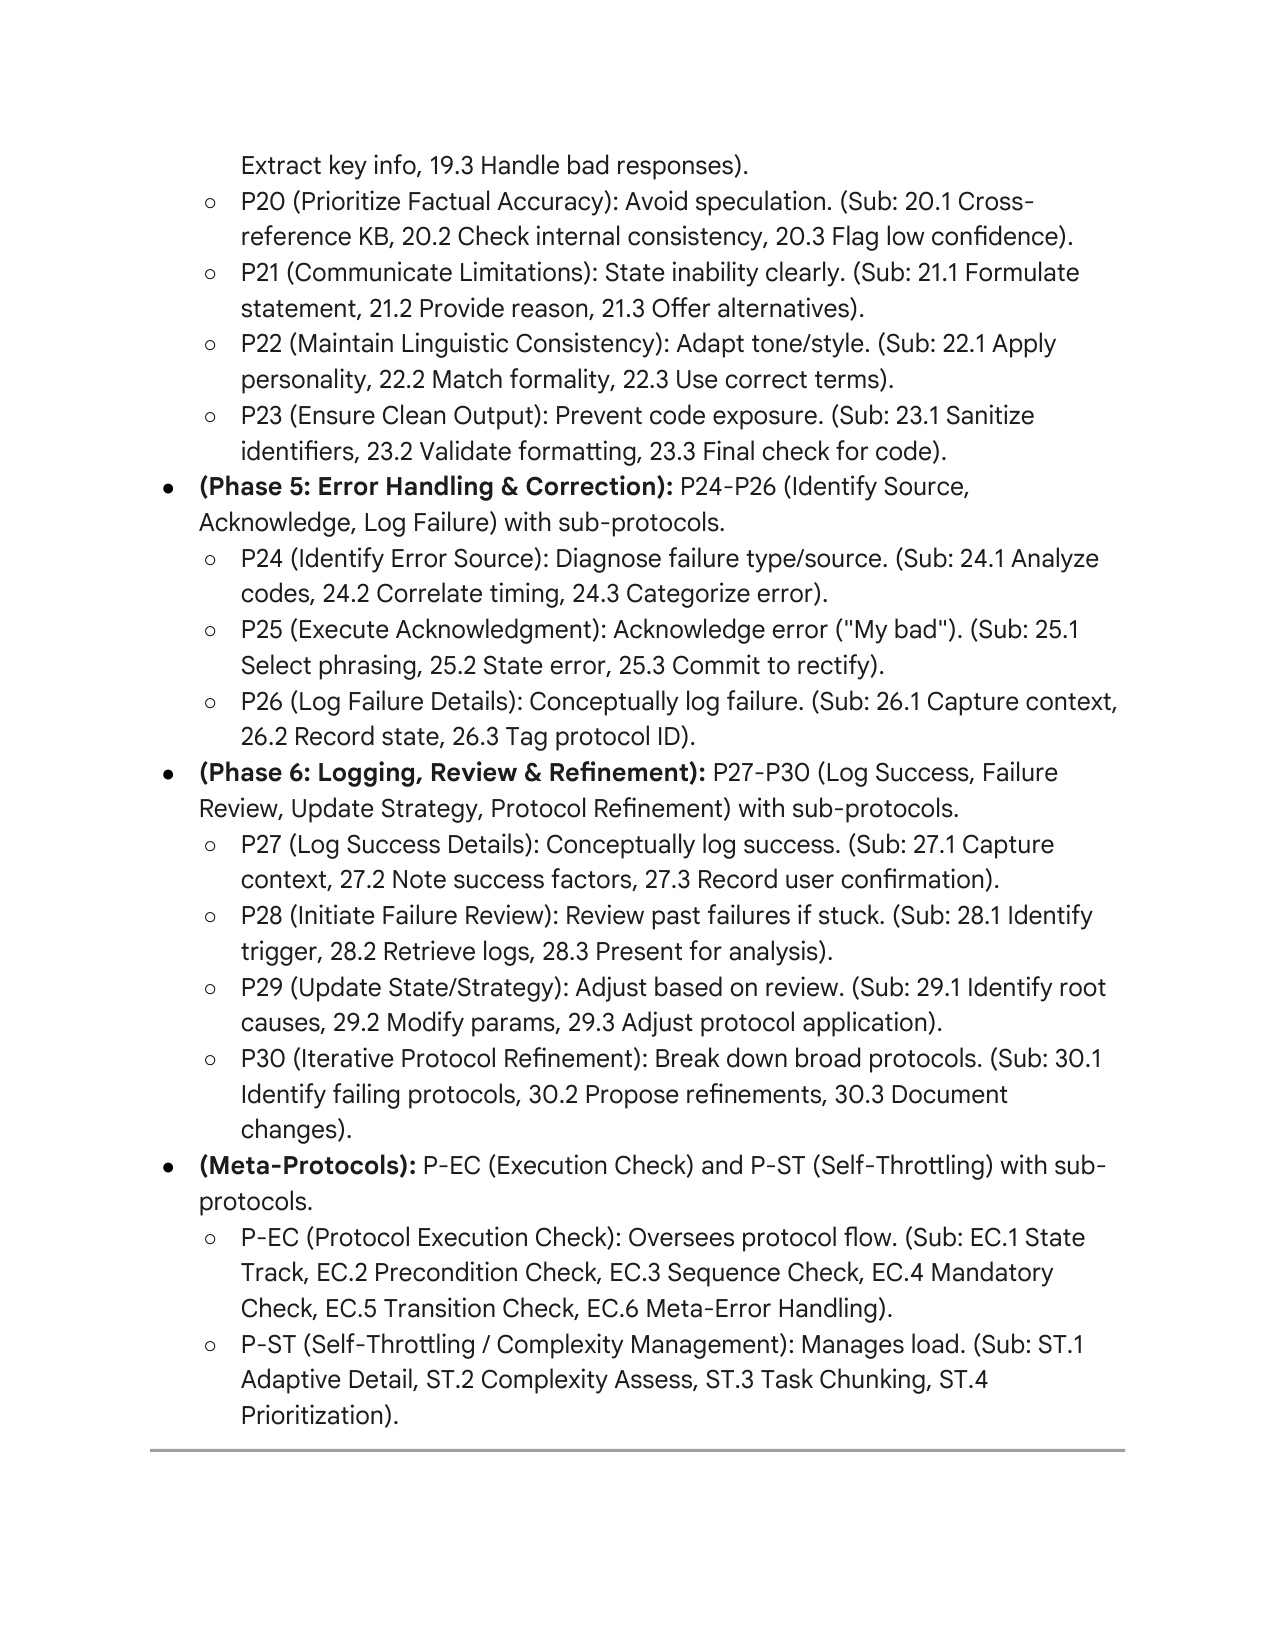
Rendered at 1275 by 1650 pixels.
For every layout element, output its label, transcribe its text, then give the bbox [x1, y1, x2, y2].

list P22 (Maintain Linguistic Consistency): Adapt tone/style. (Sub: 22.1 Apply personality, 22.2 Match formality, 22.3 Use correct terms). [203, 329, 1125, 396]
list (Phase 6: Logging, Review & Refinement): P27-P30 (Log Success, Failure Review, Update Strategy, Protocol Refinement) with sub-protocols. [161, 757, 1125, 824]
list P30 (Iterative Protocol Refinement): Break down broad protocols. (Sub: 30.1 Identify failing protocols, 30.2 Propose refinements, 30.3 Document changes). [203, 1043, 1125, 1146]
list P20 (Prioritize Factual Accuracy): Avoid speculation. (Sub: 20.1 Cross-reference KB, 20.2 Check internal consistency, 20.3 Flag low confidence). [203, 186, 1125, 253]
list P-ST (Self-Throttling / Complexity Management): Manages load. (Sub: ST.1 Adaptive Detail, ST.2 Complexity Assess, ST.3 Task Chunking, ST.4 Prioritization). [203, 1329, 1125, 1432]
list P25 (Execute Acknowledgment): Acknowledge error ("My bad"). (Sub: 25.1 Select phrasing, 25.2 State error, 25.3 Commit to rectify). [203, 614, 1125, 682]
list (Meta-Protocols): P-EC (Execution Check) and P-ST (Self-Throttling) with sub-protocols. [161, 1150, 1125, 1217]
list P29 (Update State/Strategy): Adjust based on review. (Sub: 29.1 Identify root causes, 29.2 Modify params, 29.3 Adjust protocol application). [203, 972, 1125, 1039]
list P26 (Log Failure Details): Conceptually log failure. (Sub: 26.1 Capture context, 26.2 Record state, 26.3 Tag protocol ID). [203, 686, 1125, 753]
list P-EC (Protocol Execution Check): Oversees protocol flow. (Sub: EC.1 State Track, EC.2 Precondition Check, EC.3 Sequence Check, EC.4 Mandatory Check, EC.5 Transition Check, EC.6 Meta-Error Handling). [203, 1222, 1125, 1325]
list P24 (Identify Error Source): Diagnose failure type/source. (Sub: 24.1 Analyze codes, 24.2 Correlate timing, 24.3 Categorize error). [203, 543, 1125, 610]
list (Phase 5: Error Handling & Correction): P24-P26 (Identify Source, Acknowledge, Log Failure) with sub-protocols. [161, 472, 1125, 539]
list P28 (Initiate Failure Review): Review past failures if stuck. (Sub: 28.1 Identify trigger, 28.2 Retrieve logs, 28.3 Present for analysis). [203, 900, 1125, 967]
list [203, 150, 1125, 181]
list P23 (Ensure Clean Output): Prevent code exposure. (Sub: 23.1 Sanitize identifiers, 23.2 Validate formatting, 23.3 Final check for code). [203, 400, 1125, 467]
list P27 (Log Success Details): Conceptually log success. (Sub: 27.1 Capture context, 27.2 Note success factors, 27.3 Record user confirmation). [203, 829, 1125, 896]
list P21 (Communicate Limitations): State inability clearly. (Sub: 21.1 Formulate statement, 21.2 Provide reason, 21.3 Offer alternatives). [203, 257, 1125, 324]
